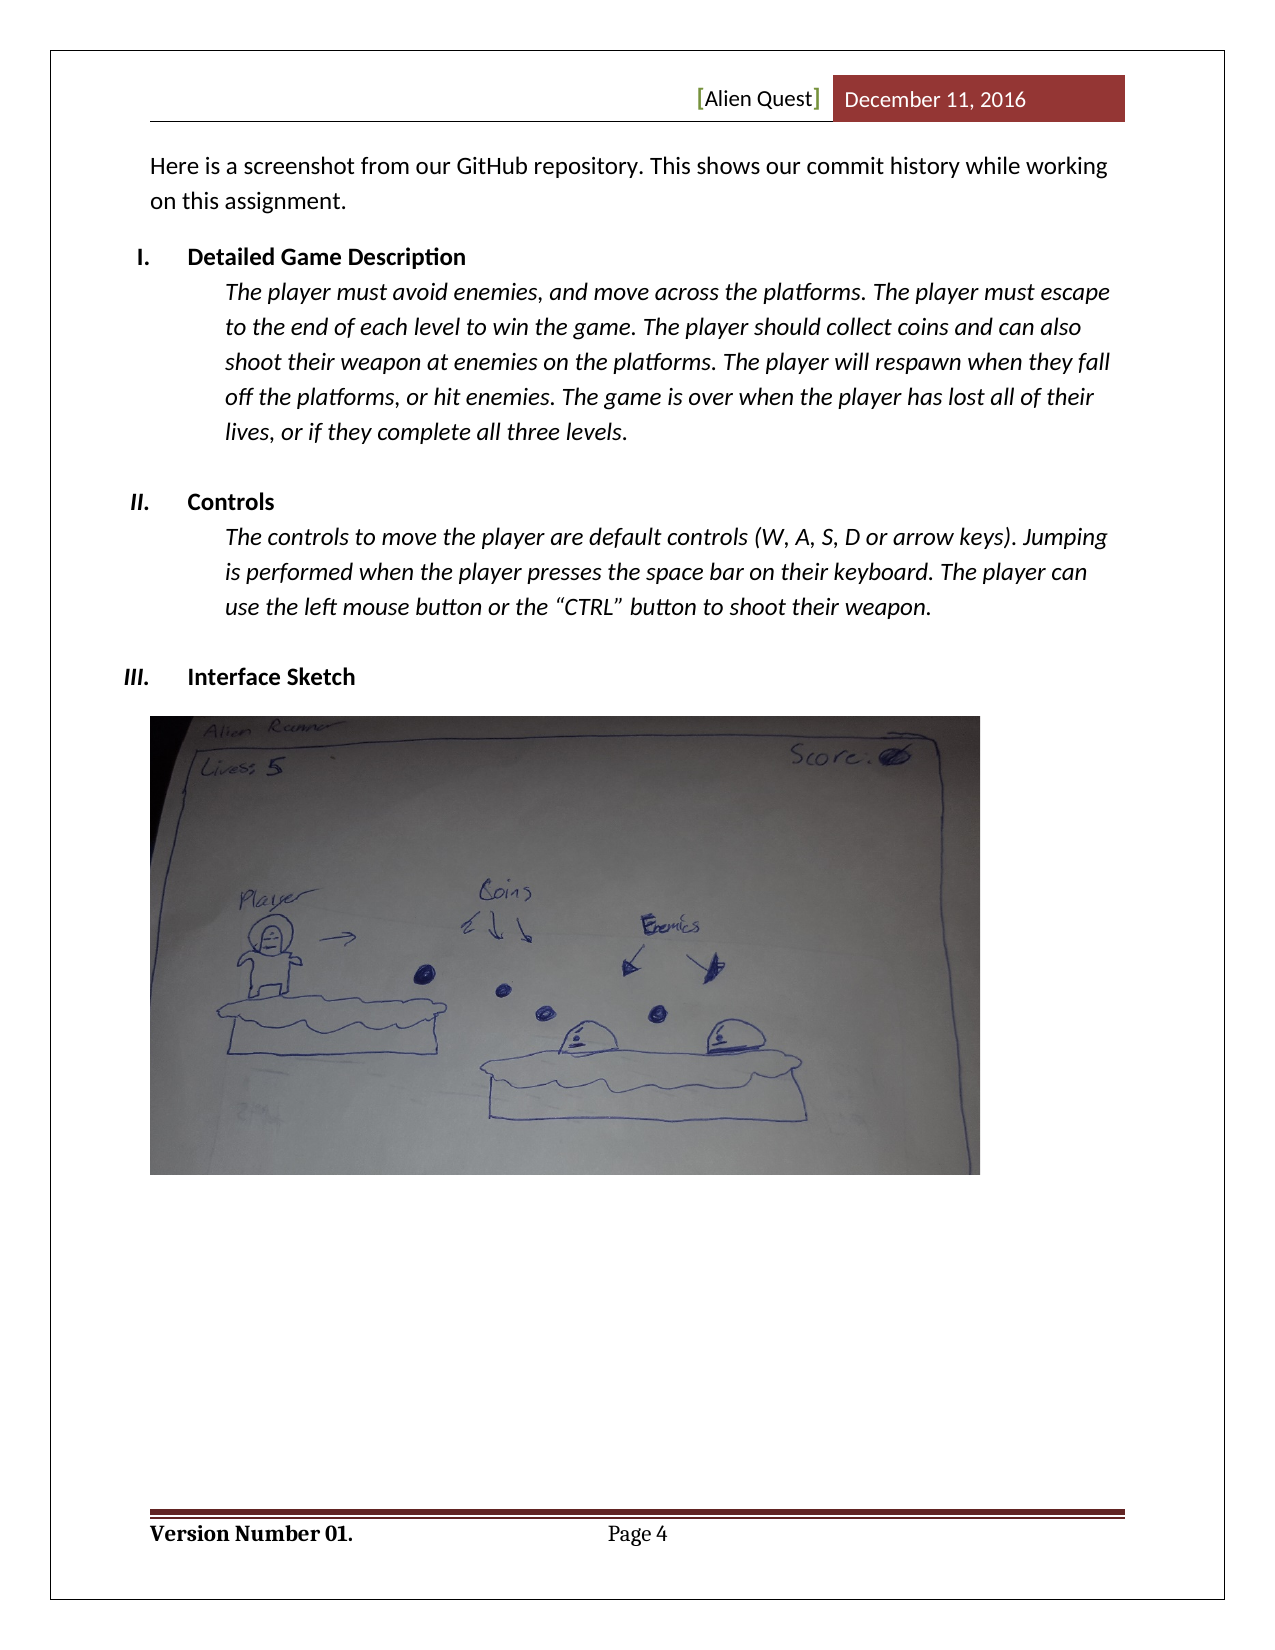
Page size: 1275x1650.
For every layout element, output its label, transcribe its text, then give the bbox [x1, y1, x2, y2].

text Here is a screenshot from our GitHub repository. This shows our commit history while working on this assignment. [150, 150, 1125, 216]
list The player must avoid enemies, and move across the platforms. The player must escape to the end of each level to win the game. The player should collect coins and can also shoot their weapon at enemies on the platforms. The player will respawn when they fall off the platforms, or hit enemies. The game is over when the player has lost all of their lives, or if they complete all three levels. [225, 276, 1125, 446]
list Controls [150, 486, 1125, 516]
list Interface Sketch [150, 661, 1125, 691]
list Detailed Game Description [150, 241, 1125, 271]
list The controls to move the player are default controls (W, A, S, D or arrow keys). Jumping is performed when the player presses the space bar on their keyboard. The player can use the left mouse button or the “CTRL” button to shoot their weapon. [225, 521, 1125, 621]
picture [150, 716, 980, 1175]
